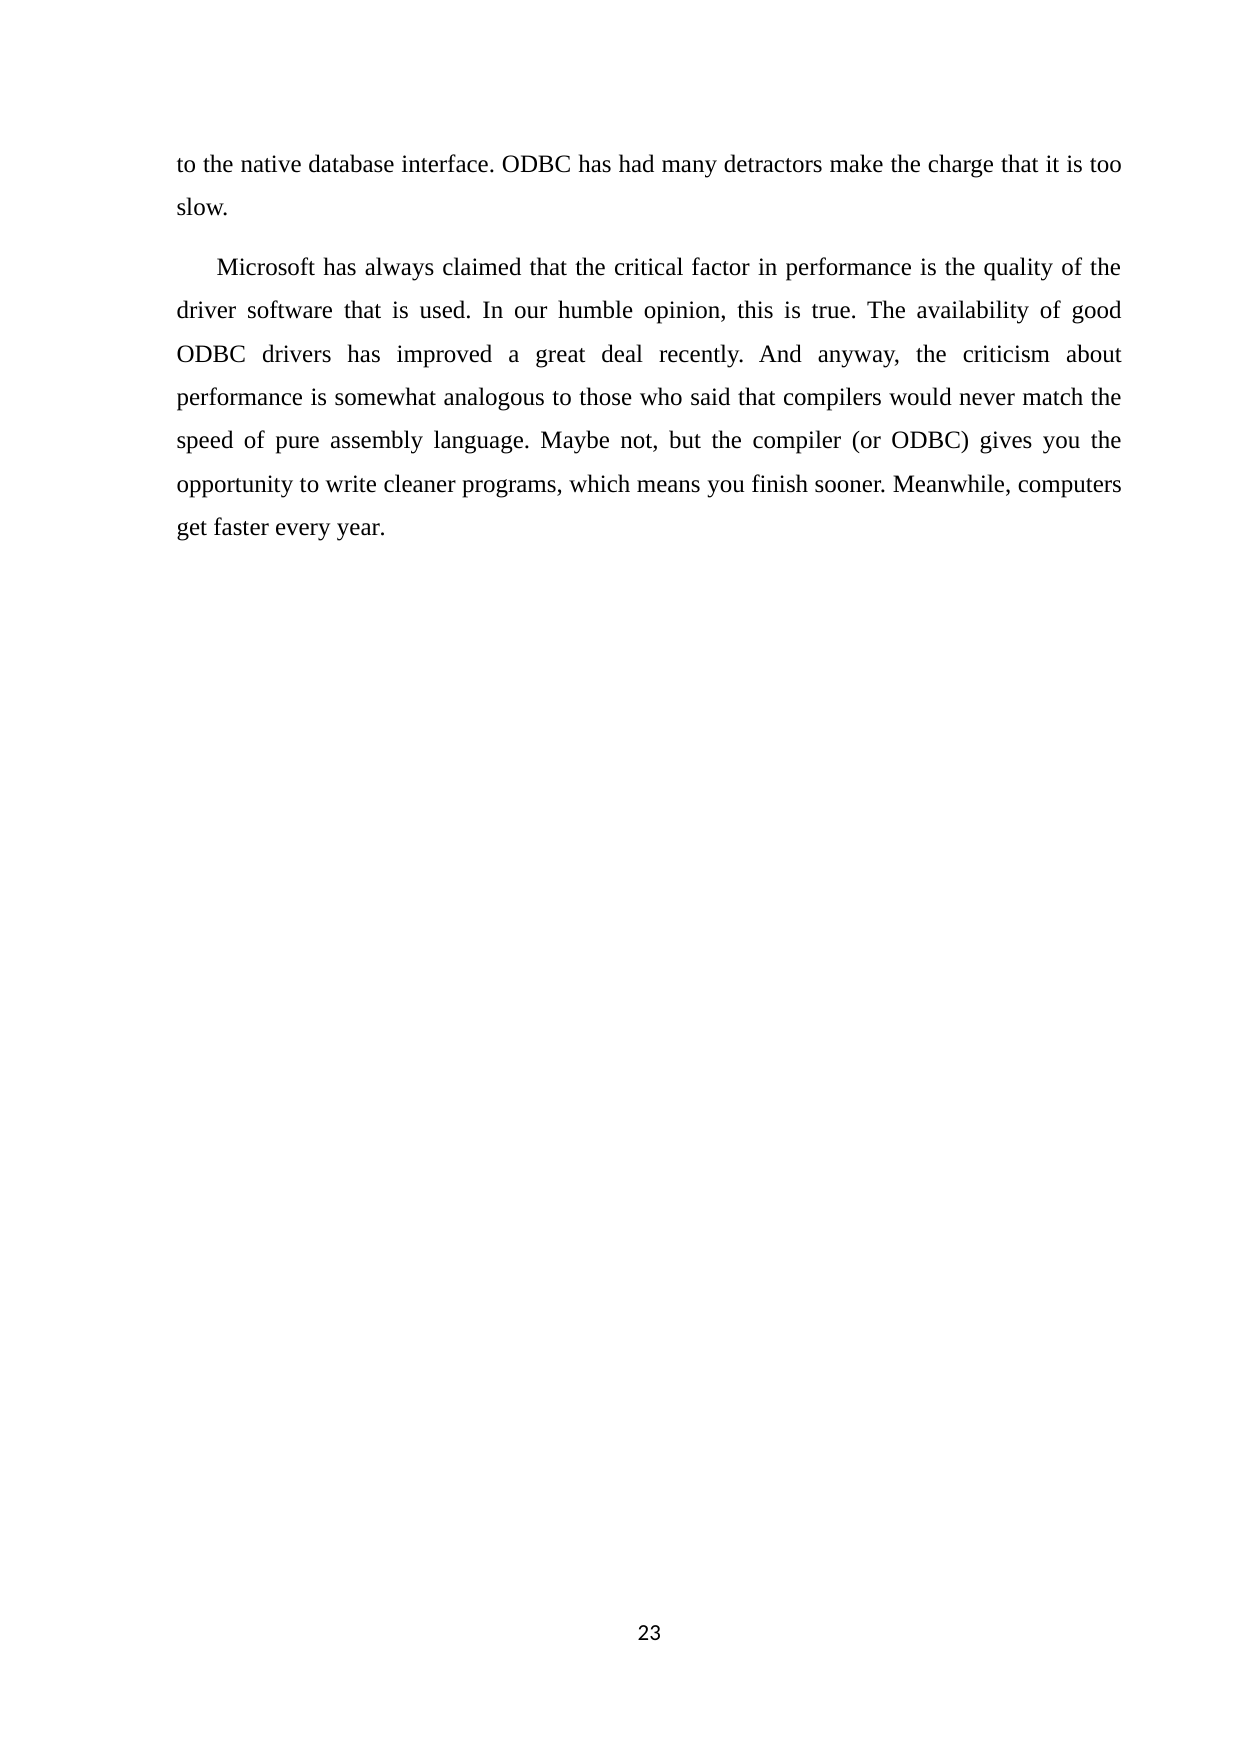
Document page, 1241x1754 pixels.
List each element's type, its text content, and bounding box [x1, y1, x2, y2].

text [175, 149, 1123, 221]
text Microsoft has always claimed that the critical factor in performance is the quality of the driver software that is used. In our humble opinion, this is true. The availability of good ODBC drivers has improved a great deal recently. And anyway, the criticism about performance is somewhat analogous to those who said that compilers would never match the speed of pure assembly language. Maybe not, but the compiler (or ODBC) gives you the opportunity to write cleaner programs, which means you finish sooner. Meanwhile, computers get faster every year. [175, 252, 1123, 541]
